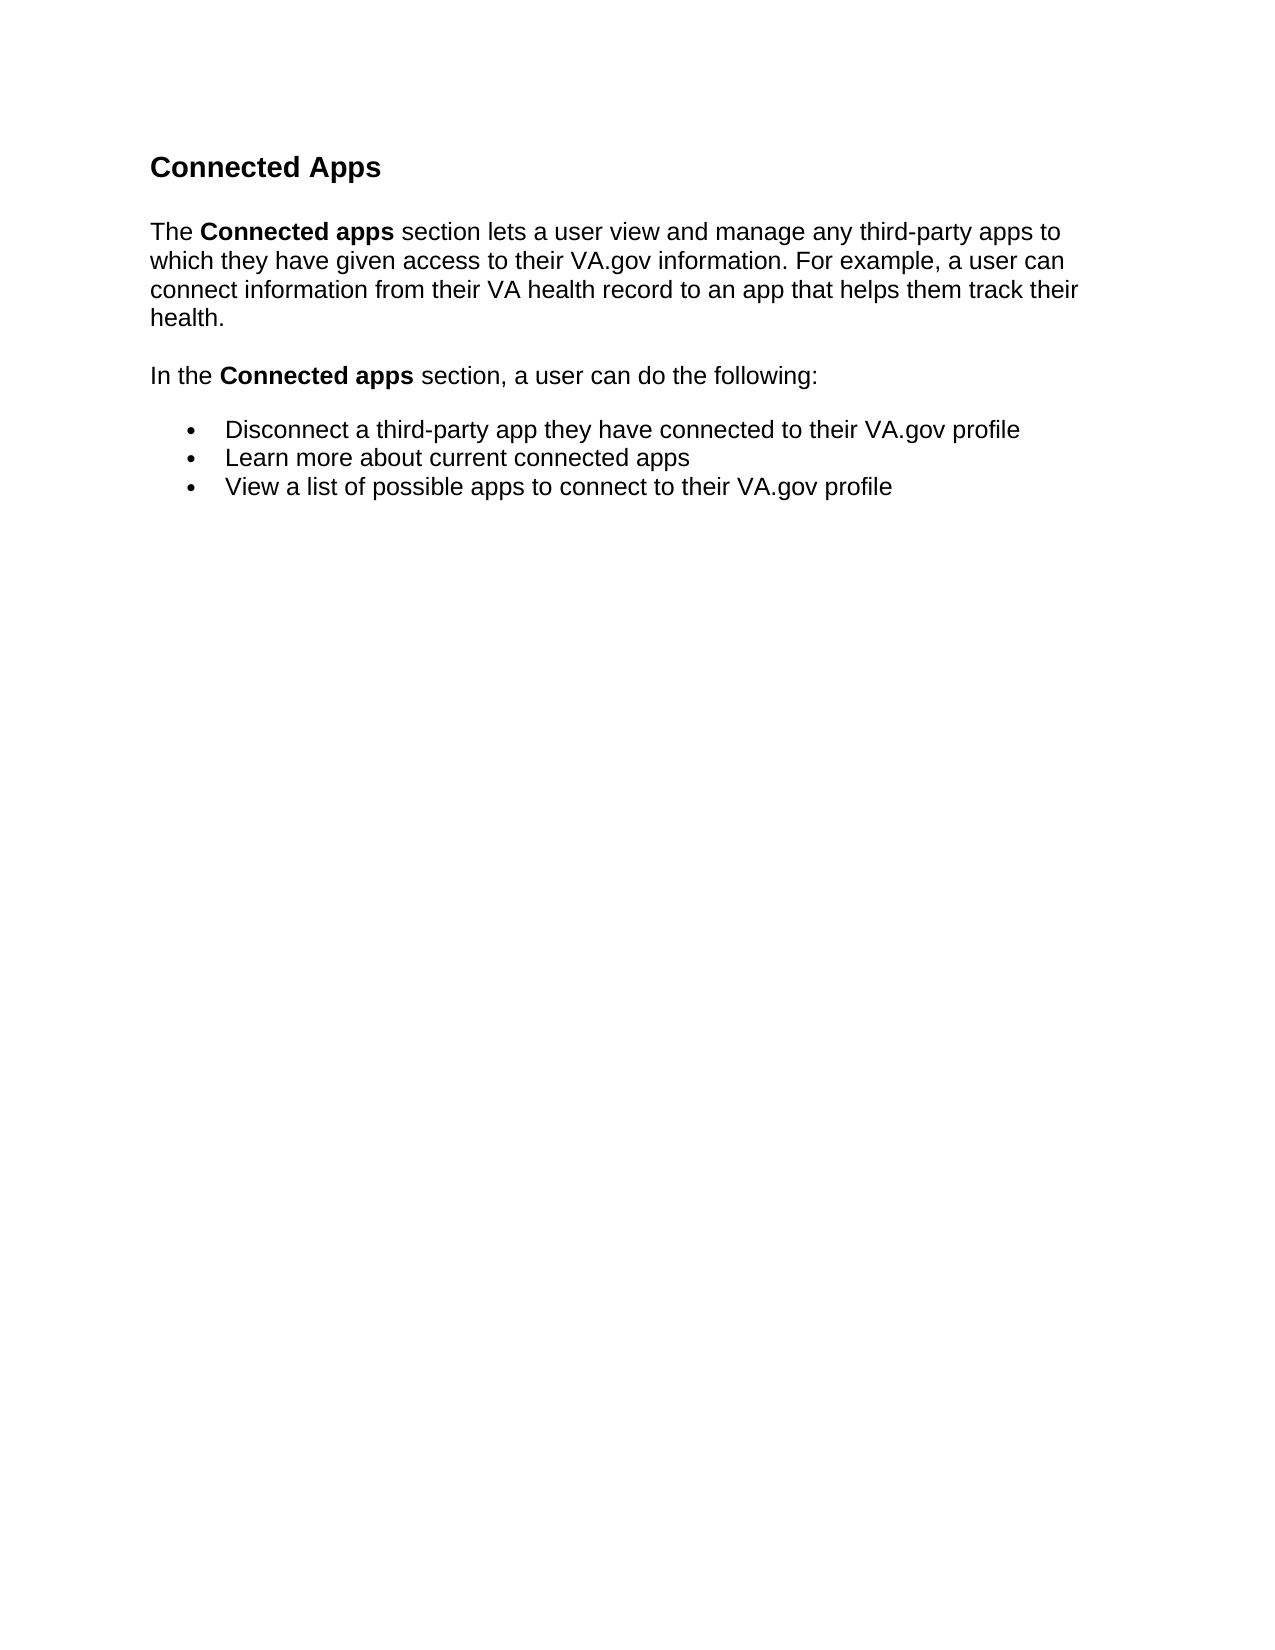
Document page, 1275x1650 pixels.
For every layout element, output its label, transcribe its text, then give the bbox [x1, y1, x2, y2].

text The Connected apps section lets a user view and manage any third-party apps to which they have given access to their VA.gov information. For example, a user can connect information from their VA health record to an app that helps them track their health. [150, 217, 1125, 332]
list Disconnect a third-party app they have connected to their VA.gov profile [187, 414, 1125, 443]
text Connected Apps [150, 150, 1125, 183]
list View a list of possible apps to connect to their VA.gov profile [187, 472, 1125, 501]
list Learn more about current connected apps [187, 443, 1125, 472]
text In the Connected apps section, a user can do the following: [150, 332, 1125, 389]
